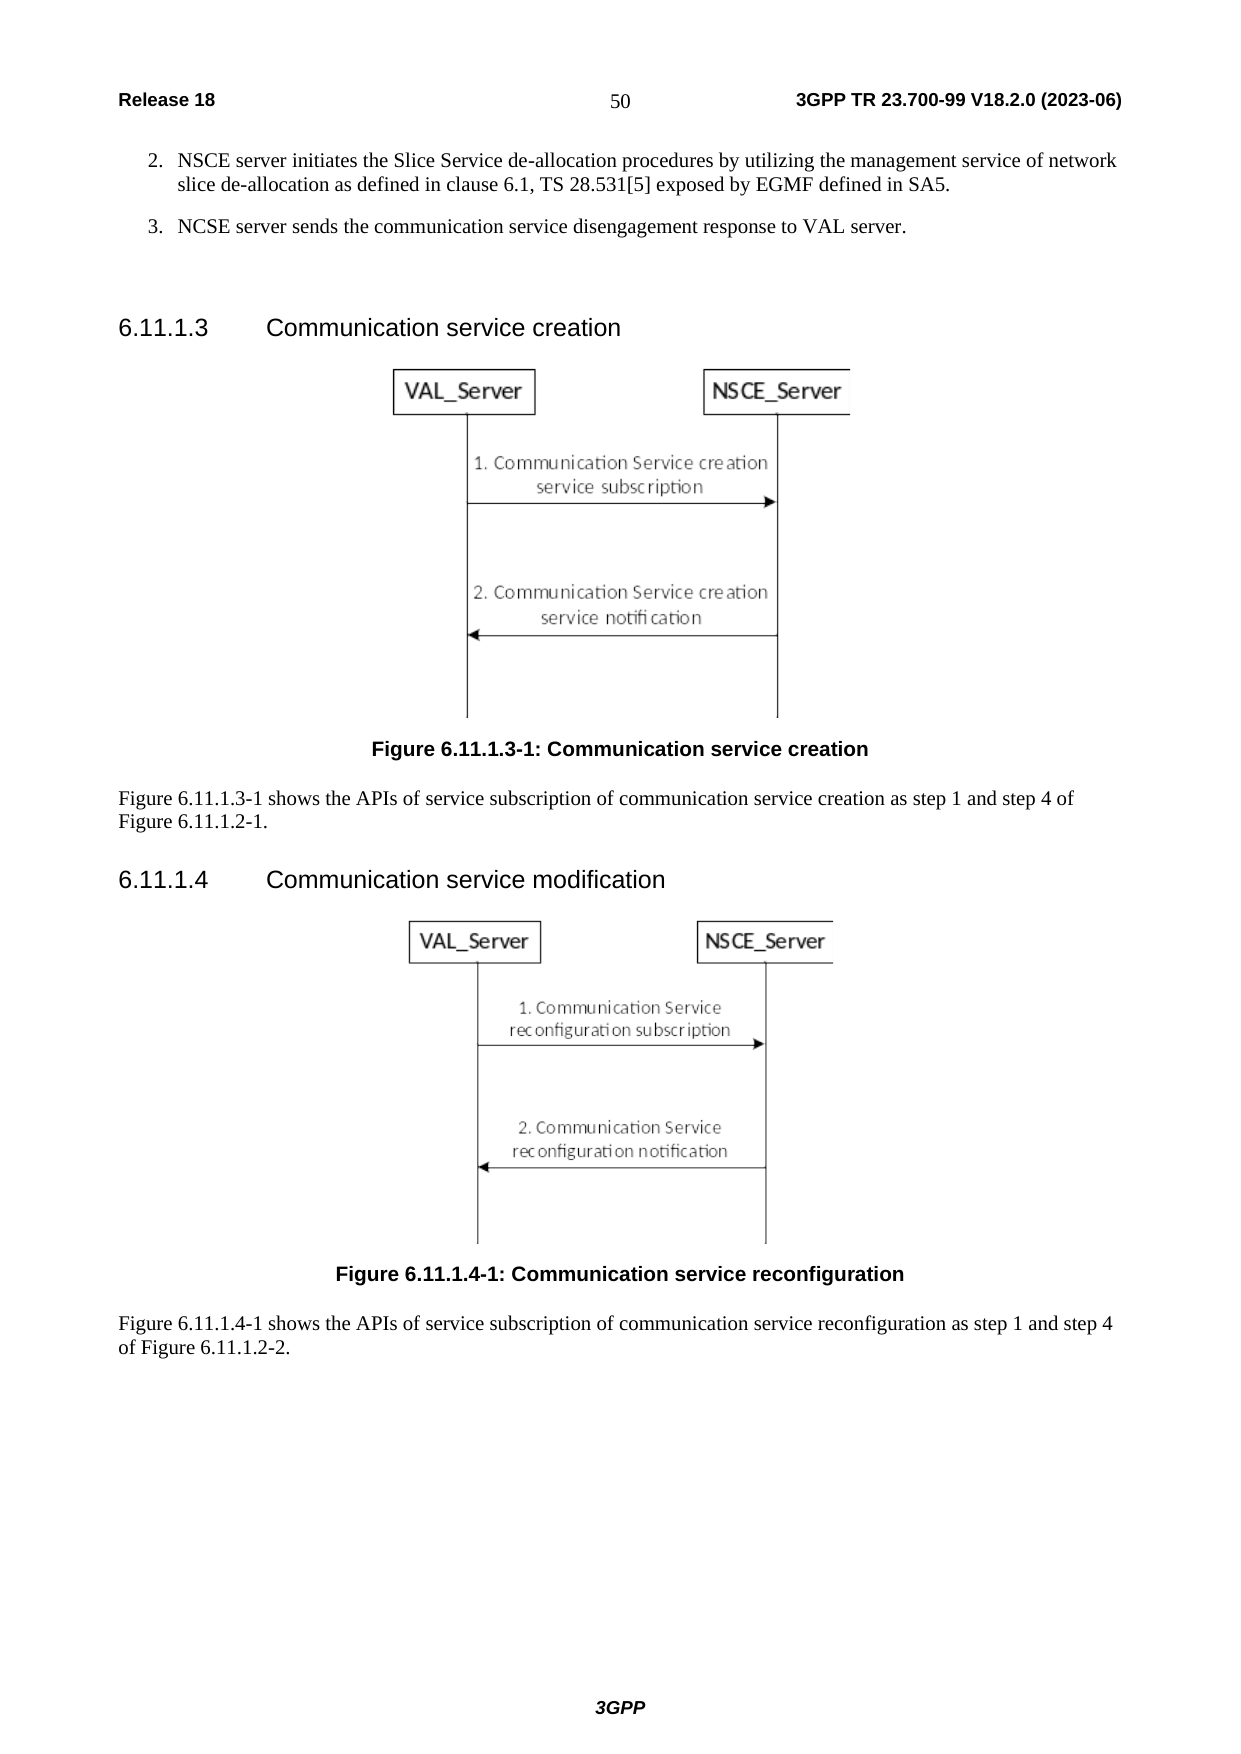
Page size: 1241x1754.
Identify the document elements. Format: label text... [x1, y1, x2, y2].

text 3. NCSE server sends the communication service disengagement response to VAL server. [148, 214, 1122, 238]
text 2. NSCE server initiates the Slice Service de-allocation procedures by utilizing the management service of network slice de-allocation as defined in clause 6.1, TS 28.531[5] exposed by EGMF defined in SA5. [148, 147, 1122, 196]
text Figure 6.11.1.3-1: Communication service creation [118, 736, 1122, 760]
subtitle 6.11.1.3 Communication service creation [118, 312, 1122, 341]
text Figure 6.11.1.4-1: Communication service reconfiguration [118, 1262, 1122, 1286]
text Figure 6.11.1.3-1 shows the APIs of service subscription of communication service creation as step 1 and step 4 of Figure 6.11.1.2-1. [118, 785, 1122, 833]
text Figure 6.11.1.4-1 shows the APIs of service subscription of communication service reconfiguration as step 1 and step 4 of Figure 6.11.1.2-2. [118, 1311, 1122, 1359]
subtitle 6.11.1.4 Communication service modification [118, 865, 1122, 893]
